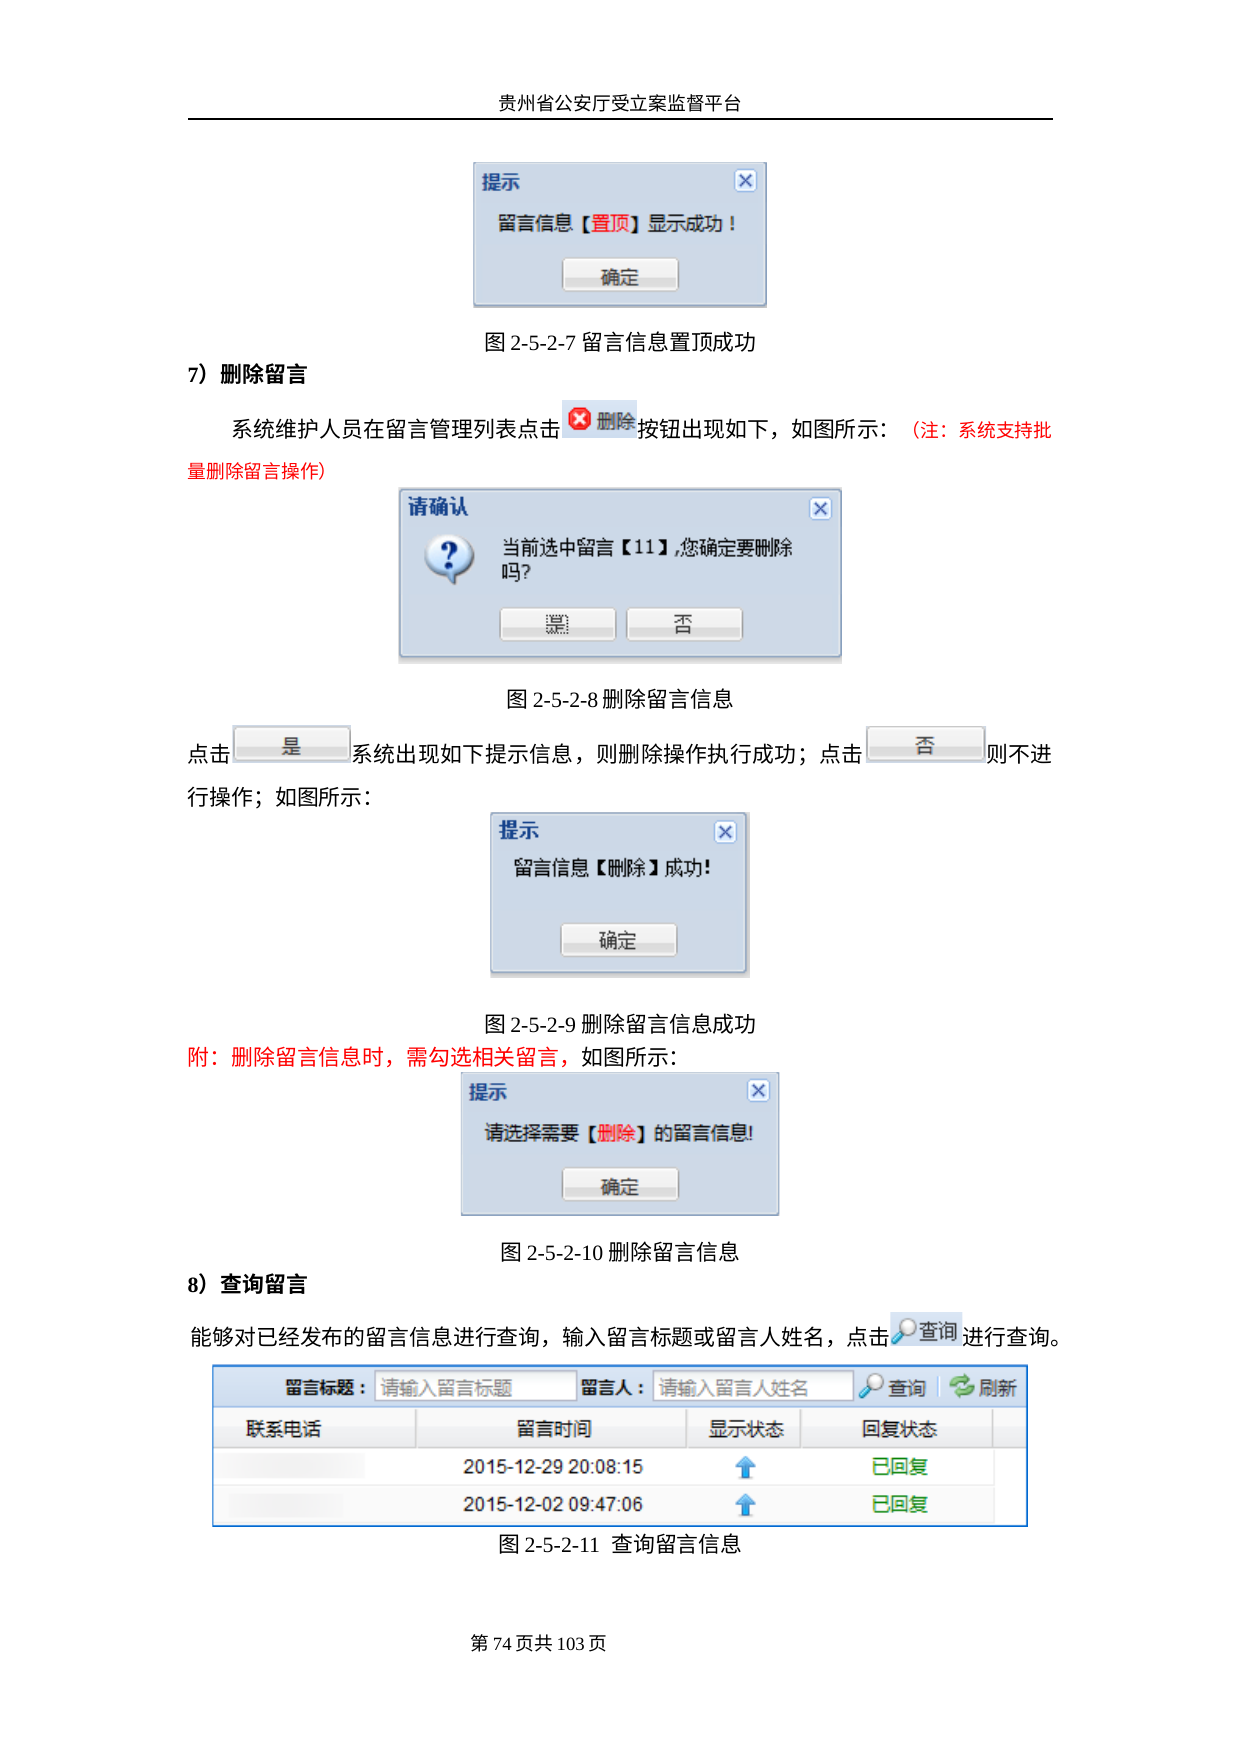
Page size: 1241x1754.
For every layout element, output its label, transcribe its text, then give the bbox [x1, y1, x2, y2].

picture [490, 812, 750, 978]
text 图2-5-2-7 留言信息置顶成功 [187, 324, 1053, 357]
picture [232, 725, 351, 763]
text 图2-5-2-11 查询留言信息 [187, 1527, 1053, 1559]
text 附：删除留言信息时，需勾选相关留言，如图所示： [187, 1039, 1053, 1072]
picture [460, 1072, 780, 1216]
text 图2-5-2-10 删除留言信息 [187, 1234, 1053, 1267]
picture [212, 1364, 1028, 1527]
picture [398, 487, 842, 664]
picture [473, 162, 767, 308]
text 能够对已经发布的留言信息进行查询，输入留言标题或留言人姓名，点击进行查询。 [187, 1299, 1053, 1364]
picture [865, 726, 987, 763]
text 图2-5-2-9 删除留言信息成功 [187, 1007, 1053, 1039]
picture [890, 1312, 963, 1346]
text 8）查询留言 [187, 1267, 1053, 1299]
text 系统维护人员在留言管理列表点击按钮出现如下，如图所示：（注：系统支持批量删除留言操作） [187, 389, 1053, 487]
text 点击系统出现如下提示信息，则删除操作执行成功；点击则不进行操作；如图所示： [187, 714, 1053, 812]
picture [562, 400, 637, 438]
text 7）删除留言 [187, 357, 1053, 389]
text 图2-5-2-8删除留言信息 [187, 682, 1053, 714]
